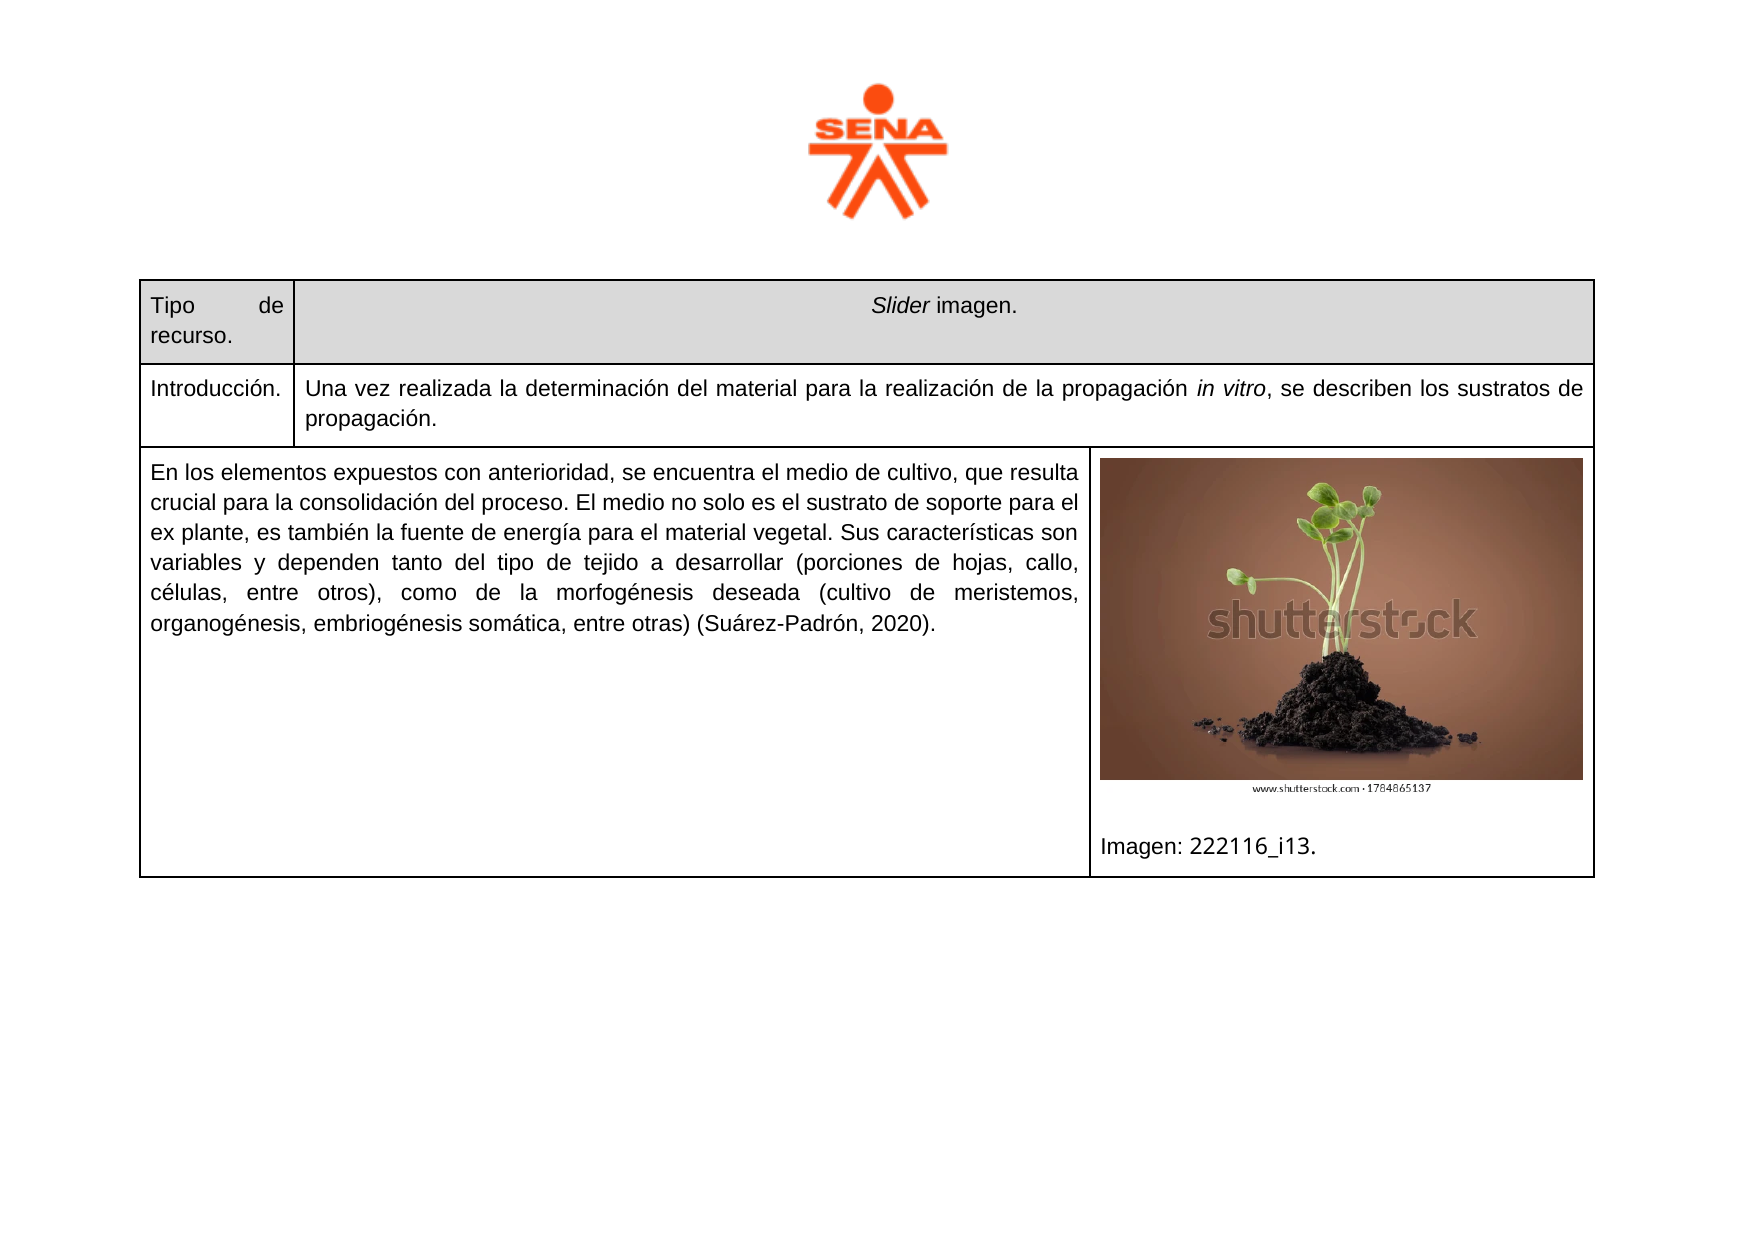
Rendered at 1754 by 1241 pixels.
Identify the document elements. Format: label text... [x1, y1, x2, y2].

table_cell Introducción. [141, 365, 293, 446]
table_cell En los elementos expuestos con anterioridad, se encuentra el medio de cultivo, que resulta crucial para la consolidación del proceso. El medio no solo es el sustrato de soporte para el ex plante, es también la fuente de energía para el material vegetal. Sus características son variables y dependen tanto del tipo de tejido a desarrollar (porciones de hojas, callo, células, entre otros), como de la morfogénesis deseada (cultivo de meristemos, organogénesis, embriogénesis somática, entre otras) (Suárez-Padrón, 2020). [141, 448, 1089, 876]
table_header Tipo de recurso. [141, 281, 293, 363]
table_header Slider imagen. [295, 281, 1593, 363]
picture [1100, 458, 1583, 796]
table_cell Una vez realizada la determinación del material para la realización de la propagación in vitro, se describen los sustratos de propagación. [295, 365, 1593, 446]
table_cell Imagen: 222116_i13. [1091, 448, 1593, 876]
picture [796, 75, 958, 227]
